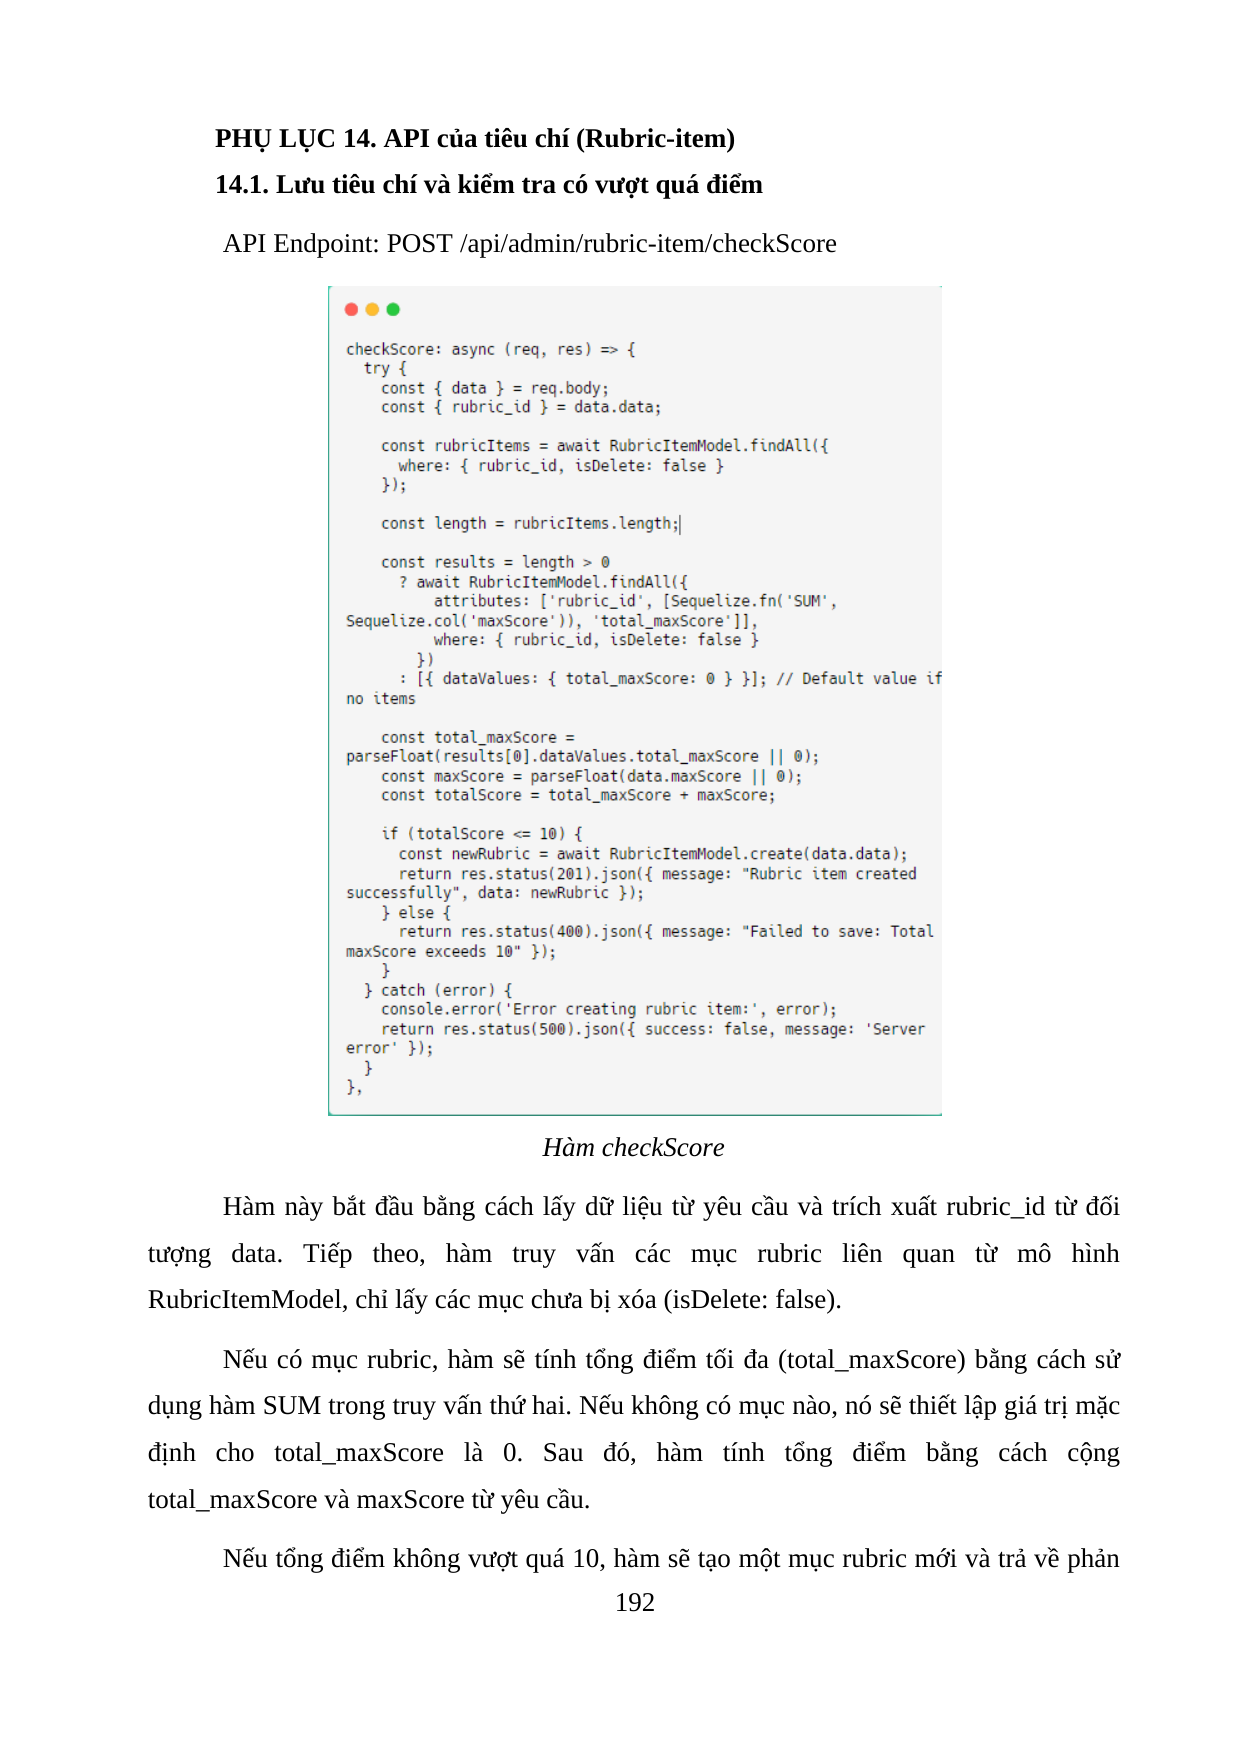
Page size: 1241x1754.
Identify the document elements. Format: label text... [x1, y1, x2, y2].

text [148, 1542, 1122, 1573]
text Hàm này bắt đầu bằng cách lấy dữ liệu từ yêu cầu và trích xuất rubric_id từ đối tượng data. Tiếp theo, hàm truy vấn các mục rubric liên quan từ mô hình RubricItemModel, chỉ lấy các mục chưa bị xóa (isDelete: false). [148, 1190, 1122, 1315]
text PHỤ LỤC 14. API của tiêu chí (Rubric-item) [215, 122, 1122, 153]
text 14.1. Lưu tiêu chí và kiểm tra có vượt quá điểm [215, 168, 1122, 199]
picture [328, 286, 942, 1116]
text API Endpoint: POST /api/admin/rubric-item/checkScore [148, 227, 1122, 259]
text Hàm checkScore [148, 1131, 1122, 1162]
text Nếu có mục rubric, hàm sẽ tính tổng điểm tối đa (total_maxScore) bằng cách sử dụng hàm SUM trong truy vấn thứ hai. Nếu không có mục nào, nó sẽ thiết lập giá trị mặc định cho total_maxScore là 0. Sau đó, hàm tính tổng điểm bằng cách cộng total_maxScore và maxScore từ yêu cầu. [148, 1343, 1122, 1514]
